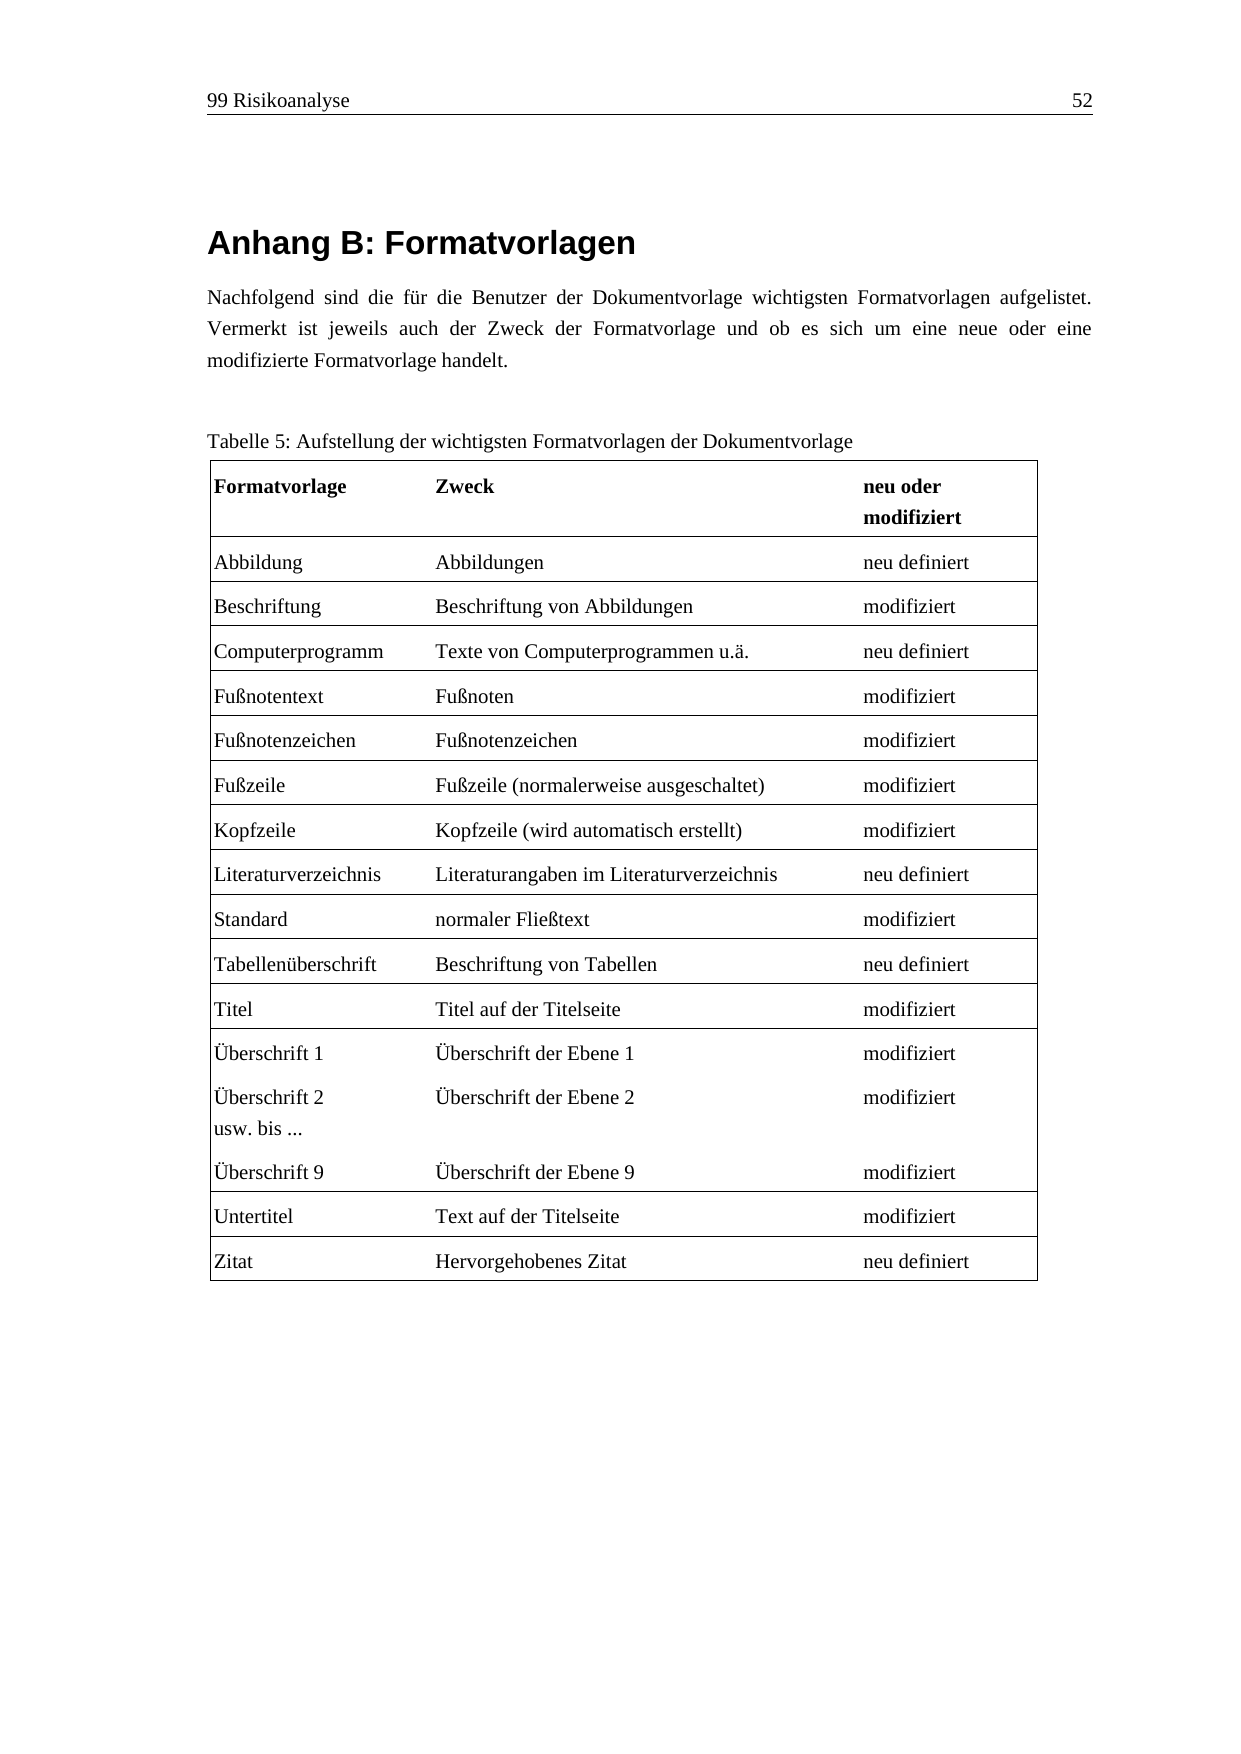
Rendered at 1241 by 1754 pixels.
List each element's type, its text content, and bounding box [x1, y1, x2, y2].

table_cell modifiziert [860, 1029, 1037, 1072]
table_cell Literaturangaben im Literaturverzeichnis [432, 850, 860, 893]
table_cell Überschrift 9 [211, 1147, 432, 1191]
text Nachfolgend sind die für die Benutzer der Dokumentvorlage wichtigsten Formatvorlagen aufgelistet. Vermerkt ist jeweils auch der Zweck der Formatvorlage und ob es sich um eine neue oder eine modifizierte Formatvorlage handelt. [207, 285, 1093, 372]
subtitle Anhang B: Formatvorlagen [207, 223, 1093, 261]
table_cell Abbildungen [432, 537, 860, 581]
table_cell modifiziert [860, 984, 1037, 1028]
table_cell Standard [211, 895, 432, 938]
table_cell modifiziert [860, 582, 1037, 625]
table_cell Titel [211, 984, 432, 1028]
text Tabelle 5: Aufstellung der wichtigsten Formatvorlagen der Dokumentvorlage [207, 429, 1093, 453]
table_cell Fußnoten [432, 671, 860, 715]
table_cell Überschrift der Ebene 2 [432, 1072, 860, 1147]
table_cell Hervorgehobenes Zitat [432, 1237, 860, 1280]
table_cell Fußzeile (normalerweise ausgeschaltet) [432, 761, 860, 804]
table_cell Fußnotenzeichen [211, 716, 432, 759]
table_header Zweck [432, 461, 860, 536]
table_cell modifiziert [860, 1147, 1037, 1191]
table_cell modifiziert [860, 716, 1037, 759]
table_cell Computerprogramm [211, 626, 432, 670]
table_cell neu definiert [860, 850, 1037, 893]
table_cell Überschrift der Ebene 1 [432, 1029, 860, 1072]
table_cell Kopfzeile (wird automatisch erstellt) [432, 805, 860, 849]
table_cell Literaturverzeichnis [211, 850, 432, 893]
table_cell modifiziert [860, 805, 1037, 849]
table_cell Überschrift 1 [211, 1029, 432, 1072]
table_cell Untertitel [211, 1192, 432, 1236]
table_cell Fußnotentext [211, 671, 432, 715]
table_cell Texte von Computerprogrammen u.ä. [432, 626, 860, 670]
table_cell neu definiert [860, 1237, 1037, 1280]
table_cell modifiziert [860, 1072, 1037, 1147]
table_cell Tabellenüberschrift [211, 939, 432, 983]
table_cell Fußzeile [211, 761, 432, 804]
table_cell Beschriftung von Abbildungen [432, 582, 860, 625]
table_cell Überschrift 2 usw. bis ... [211, 1072, 432, 1147]
table_cell Zitat [211, 1237, 432, 1280]
table_cell neu definiert [860, 626, 1037, 670]
table_header neu oder modifiziert [860, 461, 1037, 536]
table_cell modifiziert [860, 761, 1037, 804]
table_cell Beschriftung [211, 582, 432, 625]
table_cell Titel auf der Titelseite [432, 984, 860, 1028]
table_cell modifiziert [860, 895, 1037, 938]
table_cell Text auf der Titelseite [432, 1192, 860, 1236]
table_cell neu definiert [860, 537, 1037, 581]
table_cell Abbildung [211, 537, 432, 581]
table_cell normaler Fließtext [432, 895, 860, 938]
table_cell modifiziert [860, 671, 1037, 715]
table_cell Kopfzeile [211, 805, 432, 849]
table_cell modifiziert [860, 1192, 1037, 1236]
table_cell Überschrift der Ebene 9 [432, 1147, 860, 1191]
table_cell Beschriftung von Tabellen [432, 939, 860, 983]
table_cell neu definiert [860, 939, 1037, 983]
table_cell Fußnotenzeichen [432, 716, 860, 759]
table_header Formatvorlage [211, 461, 432, 536]
